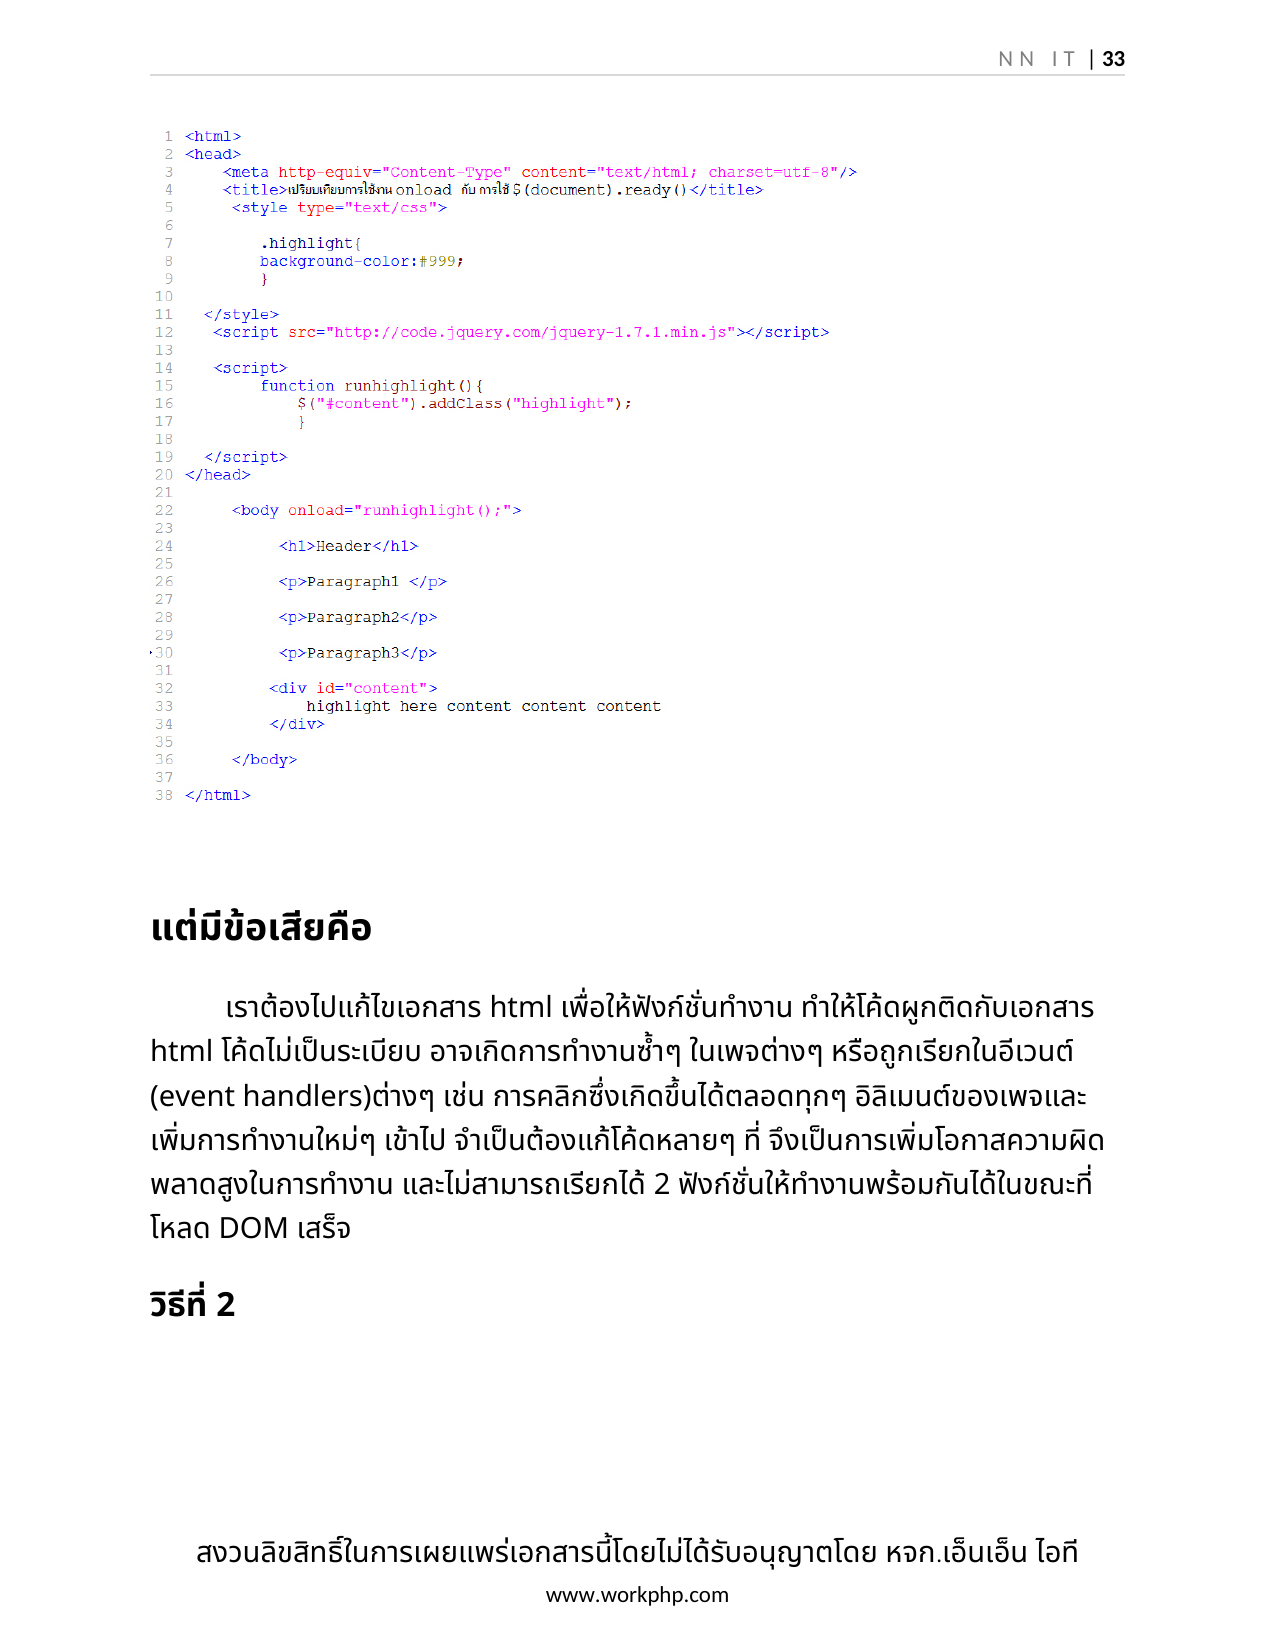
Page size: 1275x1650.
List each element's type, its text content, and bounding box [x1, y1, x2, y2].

text เราต้องไปแก้ไขเอกสาร html เพื่อให้ฟังก์ชั่นทำงาน ทำให้โค้ดผูกติดกับเอกสาร html โค้ดไม่เป็นระเบียบ อาจเกิดการทำงานซ้ำๆ ในเพจต่างๆ หรือถูกเรียกในอีเวนต์ (event handlers)ต่างๆ เช่น การคลิกซึ่งเกิดขึ้นได้ตลอดทุกๆ อิลิเมนต์ของเพจและเพิ่มการทำงานใหม่ๆ เข้าไป จำเป็นต้องแก้โค้ดหลายๆ ที่ จึงเป็นการเพิ่มโอกาสความผิดพลาดสูงในการทำงาน และไม่สามารถเรียกได้ 2 ฟังก์ชั่นให้ทำงานพร้อมกันได้ในขณะที่โหลด DOM เสร็จ [150, 986, 1125, 1252]
picture [150, 128, 885, 803]
text วิธีที่ 2 [150, 1281, 1125, 1331]
text แต่มีข้อเสียคือ [150, 900, 1125, 957]
